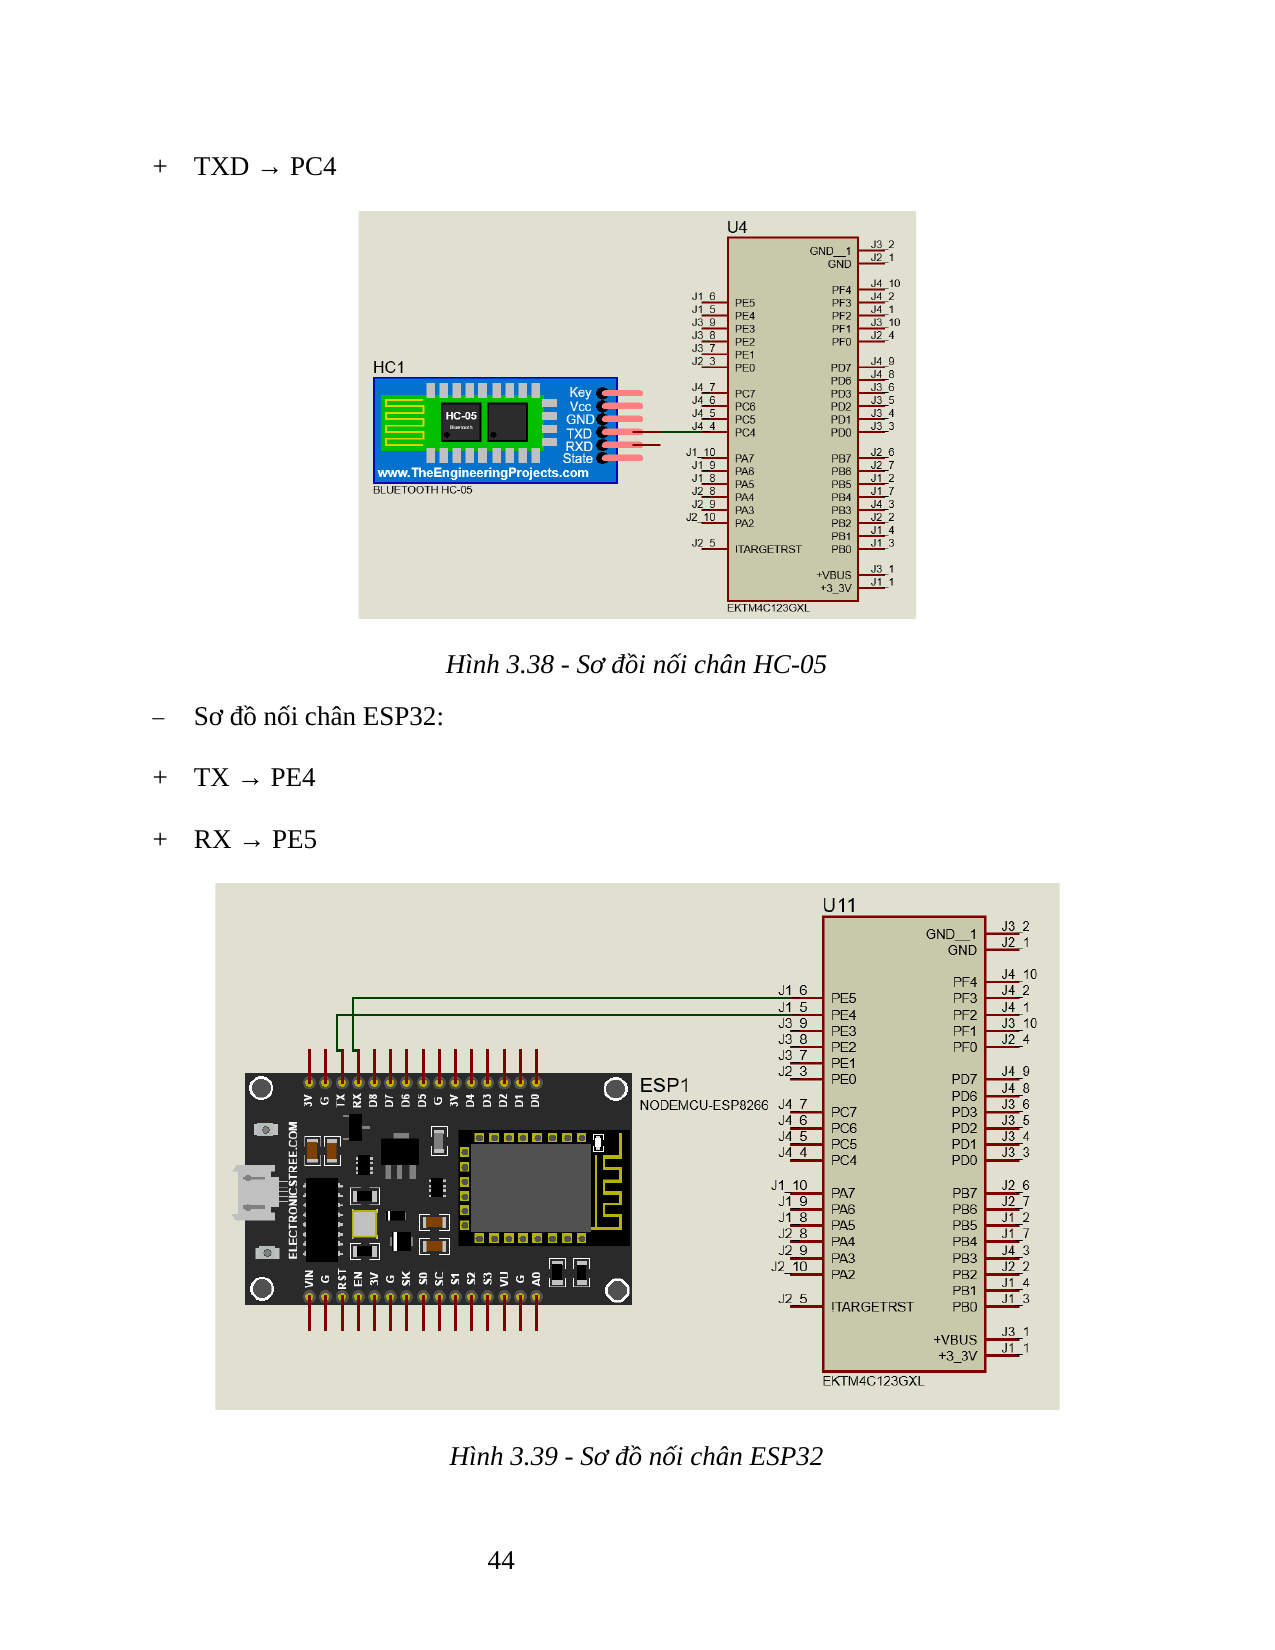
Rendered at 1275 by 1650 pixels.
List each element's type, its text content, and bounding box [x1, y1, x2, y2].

list Sơ đồ nối chân ESP32: [150, 700, 1125, 731]
list RX → PE5 [150, 823, 1125, 854]
picture [358, 211, 917, 619]
picture [215, 883, 1060, 1410]
list TX → PE4 [150, 761, 1125, 793]
list TXD → PC4 [150, 150, 1125, 181]
